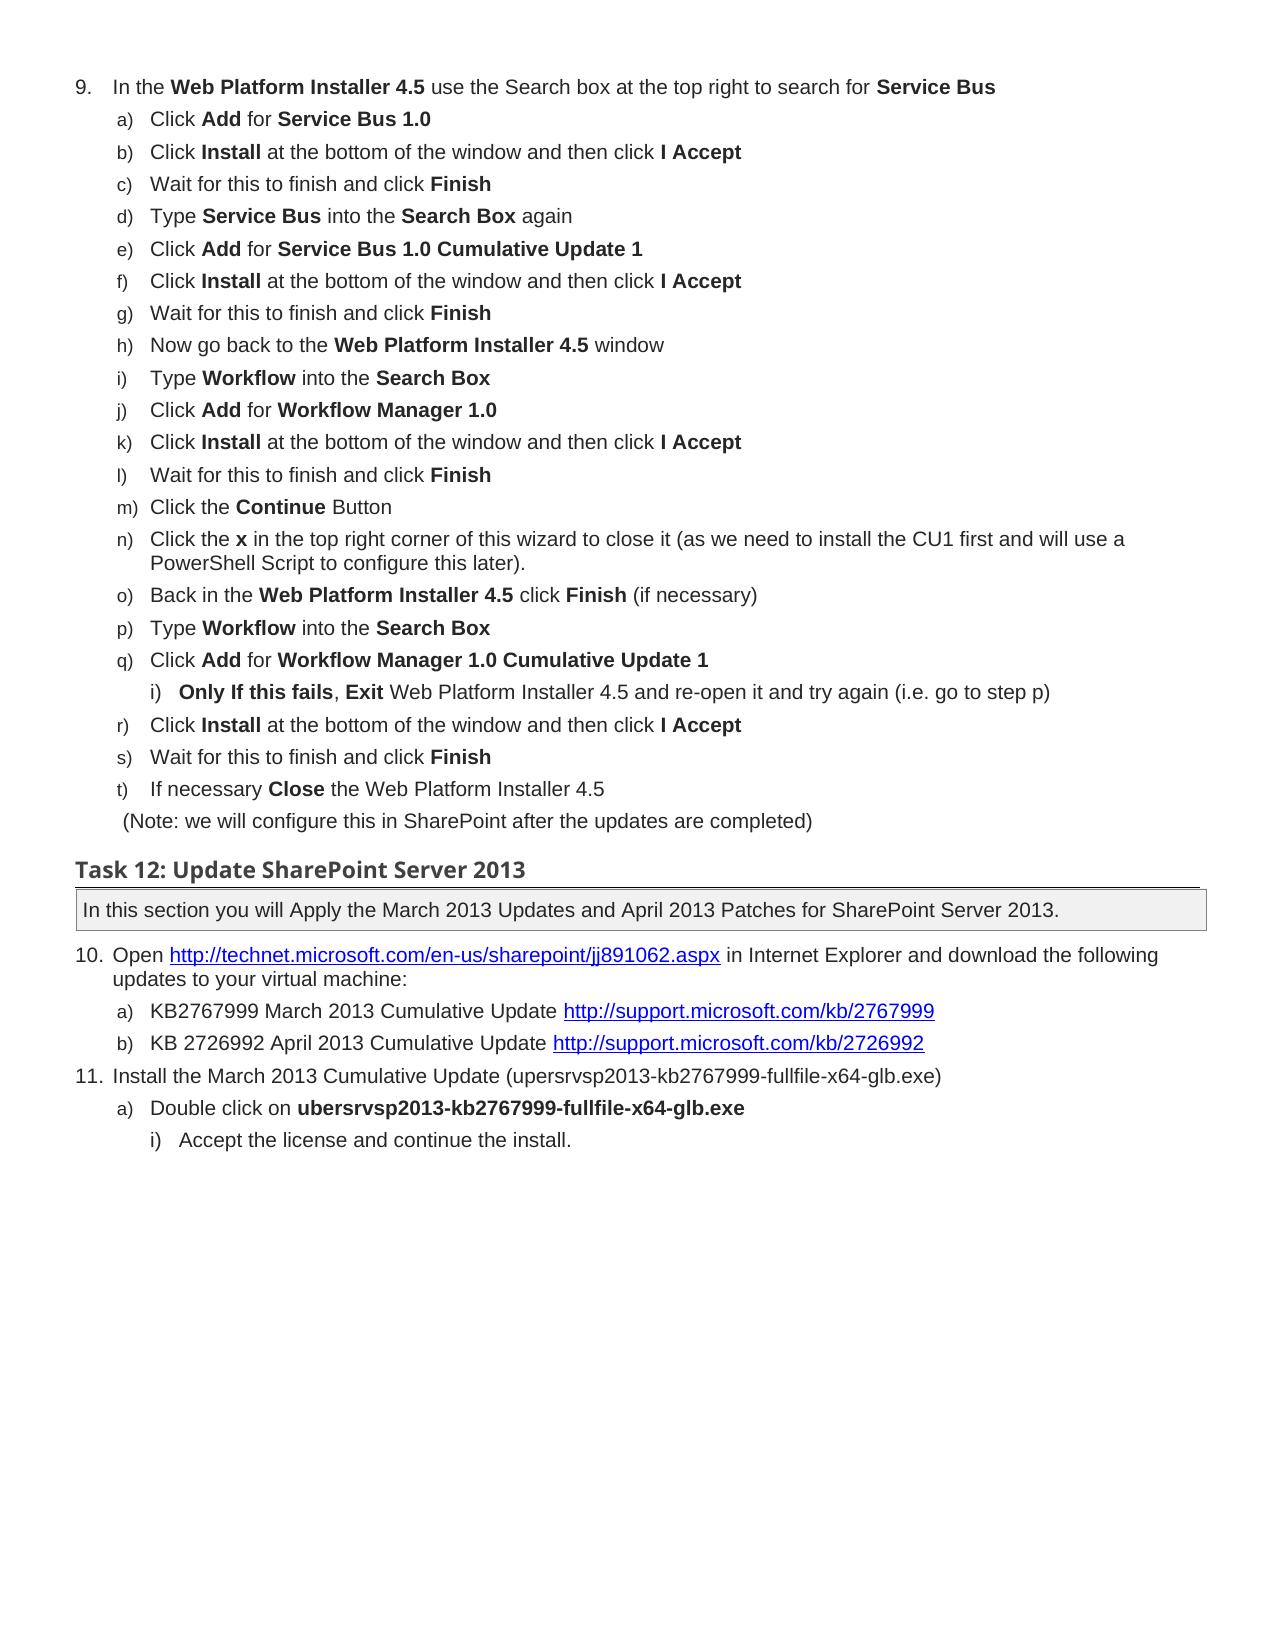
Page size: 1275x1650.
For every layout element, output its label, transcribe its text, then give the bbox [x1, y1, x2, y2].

subtitle Task 12: Update SharePoint Server 2013 [75, 854, 1200, 887]
list Click Install at the bottom of the window and then click I Accept [117, 712, 1200, 736]
list Click the Continue Button [117, 495, 1200, 519]
list Click Install at the bottom of the window and then click I Accept [117, 430, 1200, 454]
list Back in the Web Platform Installer 4.5 click Finish (if necessary) [117, 583, 1200, 607]
list Click Add for Service Bus 1.0 Cumulative Update 1 [117, 236, 1200, 260]
list KB2767999 March 2013 Cumulative Update http://support.microsoft.com/kb/2767999 [117, 999, 1200, 1023]
list Type Workflow into the Search Box [117, 616, 1200, 639]
list If necessary Close the Web Platform Installer 4.5 [117, 777, 1200, 801]
list Type Service Bus into the Search Box again [117, 204, 1200, 228]
list Click Add for Workflow Manager 1.0 Cumulative Update 1 [117, 648, 1200, 672]
list Wait for this to finish and click Finish [117, 172, 1200, 196]
list Wait for this to finish and click Finish [117, 462, 1200, 486]
list Install the March 2013 Cumulative Update (upersrvsp2013-kb2767999-fullfile-x64-glb.exe) [75, 1063, 1200, 1087]
list Click the x in the top right corner of this wizard to close it (as we need to install the CU1 first and will use a PowerShell Script to configure this later). [117, 527, 1200, 575]
text In this section you will Apply the March 2013 Updates and April 2013 Patches for SharePoint Server 2013. [77, 890, 1206, 930]
list Type Workflow into the Search Box [117, 366, 1200, 389]
list Double click on ubersrvsp2013-kb2767999-fullfile-x64-glb.exe [117, 1096, 1200, 1120]
list Wait for this to finish and click Finish [117, 745, 1200, 769]
list Click Add for Workflow Manager 1.0 [117, 398, 1200, 422]
list Only If this fails, Exit Web Platform Installer 4.5 and re-open it and try again (i.e. go to step p) [150, 680, 1200, 704]
list Open http://technet.microsoft.com/en-us/sharepoint/jj891062.aspx in Internet Explorer and download the following updates to your virtual machine: [75, 943, 1200, 991]
list Click Install at the bottom of the window and then click I Accept [117, 269, 1200, 293]
list Accept the license and continue the install. [150, 1128, 1200, 1152]
list In the Web Platform Installer 4.5 use the Search box at the top right to search for Service Bus [75, 75, 1200, 99]
list Click Install at the bottom of the window and then click I Accept [117, 139, 1200, 163]
list Wait for this to finish and click Finish [117, 301, 1200, 325]
list Click Add for Service Bus 1.0 [117, 107, 1200, 131]
list (Note: we will configure this in SharePoint after the updates are completed) [117, 809, 1200, 833]
list Now go back to the Web Platform Installer 4.5 window [117, 333, 1200, 357]
list KB 2726992 April 2013 Cumulative Update http://support.microsoft.com/kb/2726992 [117, 1031, 1200, 1055]
